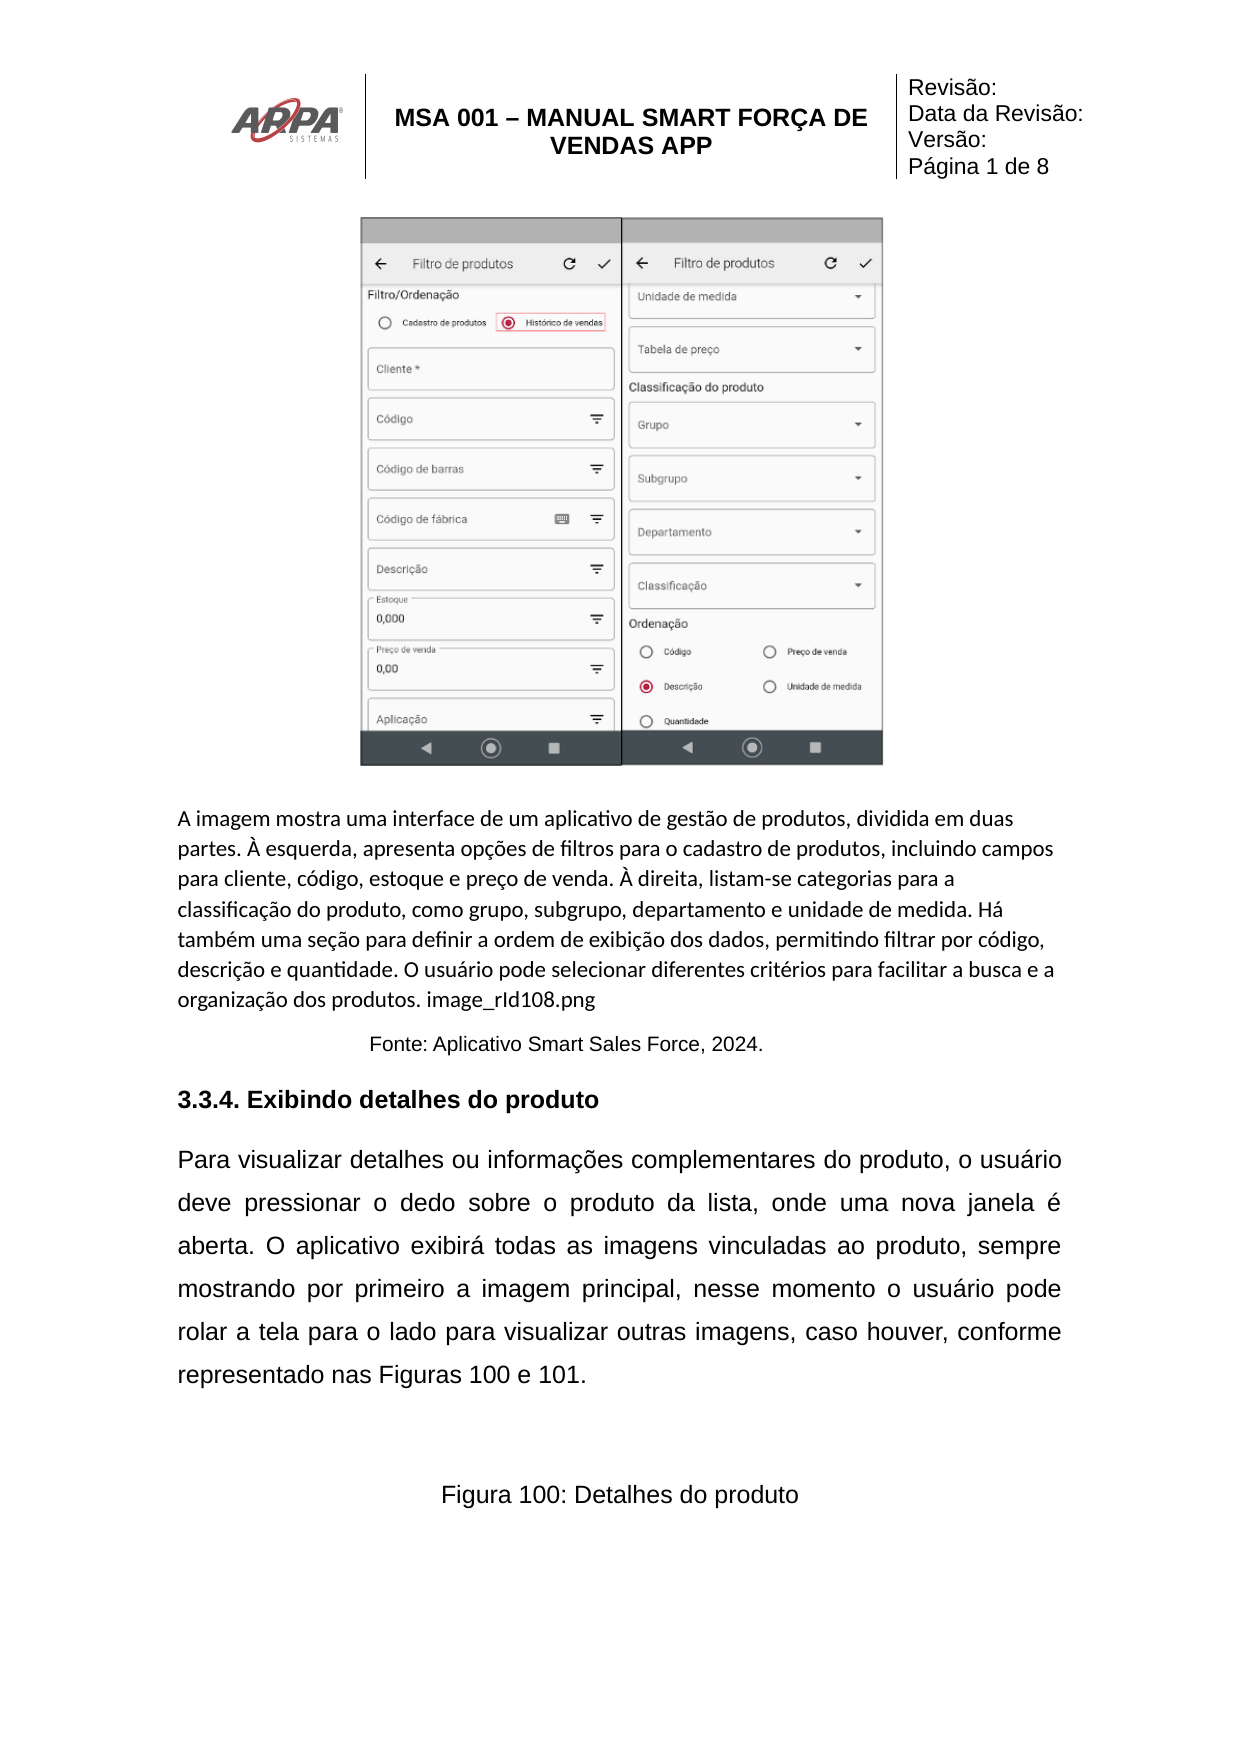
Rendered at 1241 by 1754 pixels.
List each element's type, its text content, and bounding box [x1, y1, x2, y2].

text Fonte: Aplicativo Smart Sales Force, 2024. [369, 1032, 1063, 1056]
text A imagem mostra uma interface de um aplicativo de gestão de produtos, dividida em duas partes. À esquerda, apresenta opções de filtros para o cadastro de produtos, incluindo campos para cliente, código, estoque e preço de venda. À direita, listam-se categorias para a classificação do produto, como grupo, subgrupo, departamento e unidade de medida. Há também uma seção para definir a ordem de exibição dos dados, permitindo filtrar por código, descrição e quantidade. O usuário pode selecionar diferentes critérios para facilitar a busca e a organização dos produtos. image_rId108.png [177, 804, 1063, 1013]
picture [352, 207, 889, 774]
picture [231, 98, 343, 147]
text Figura 100: Detalhes do produto [177, 1480, 1063, 1508]
text Para visualizar detalhes ou informações complementares do produto, o usuário deve pressionar o dedo sobre o produto da lista, onde uma nova janela é aberta. O aplicativo exibirá todas as imagens vinculadas ao produto, sempre mostrando por primeiro a imagem principal, nesse momento o usuário pode rolar a tela para o lado para visualizar outras imagens, caso houver, conforme representado nas Figuras 100 e 101. [177, 1144, 1063, 1389]
text 3.3.4. Exibindo detalhes do produto [177, 1085, 1063, 1113]
